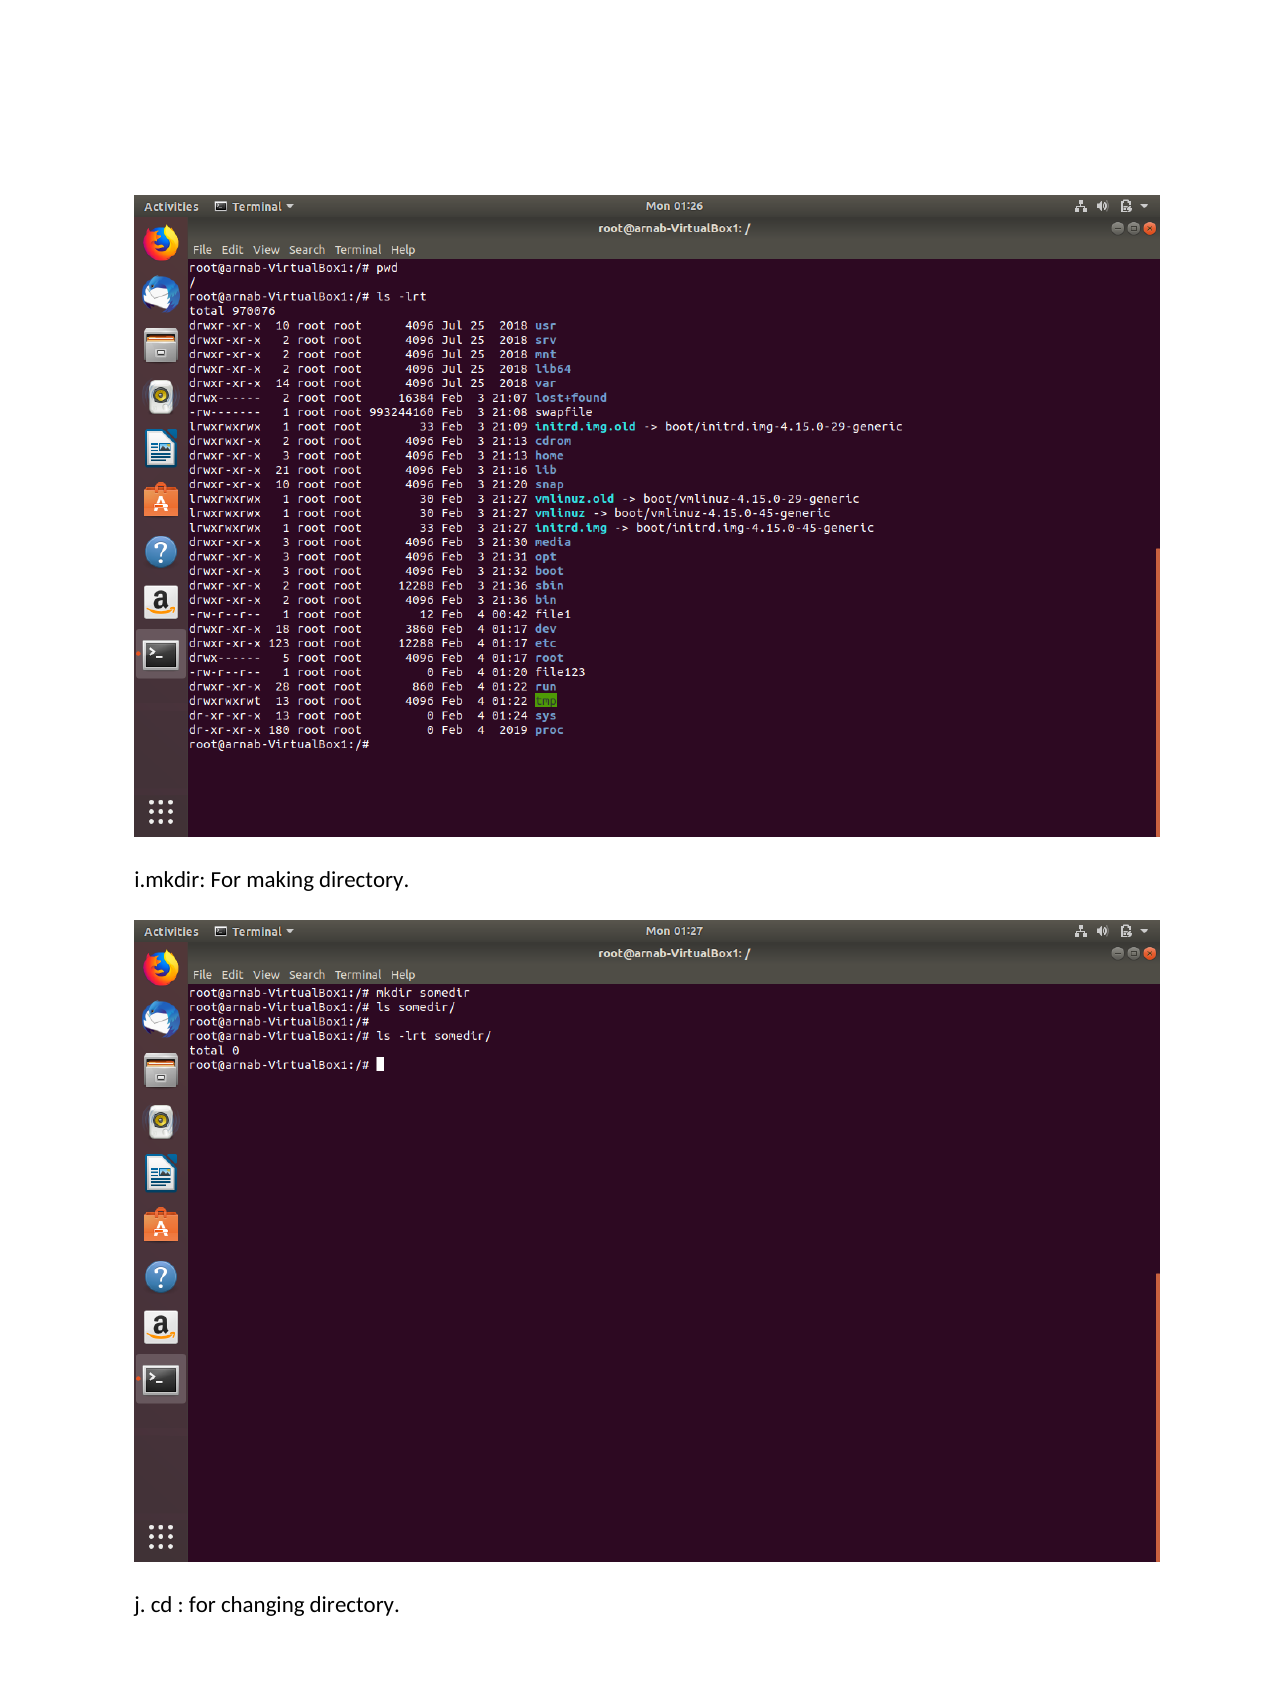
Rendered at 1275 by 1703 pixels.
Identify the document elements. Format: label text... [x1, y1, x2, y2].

text j. cd : for changing directory. [134, 1590, 1160, 1618]
picture [134, 195, 1160, 837]
text i.mkdir: For making directory. [134, 865, 1160, 893]
picture [134, 920, 1160, 1562]
